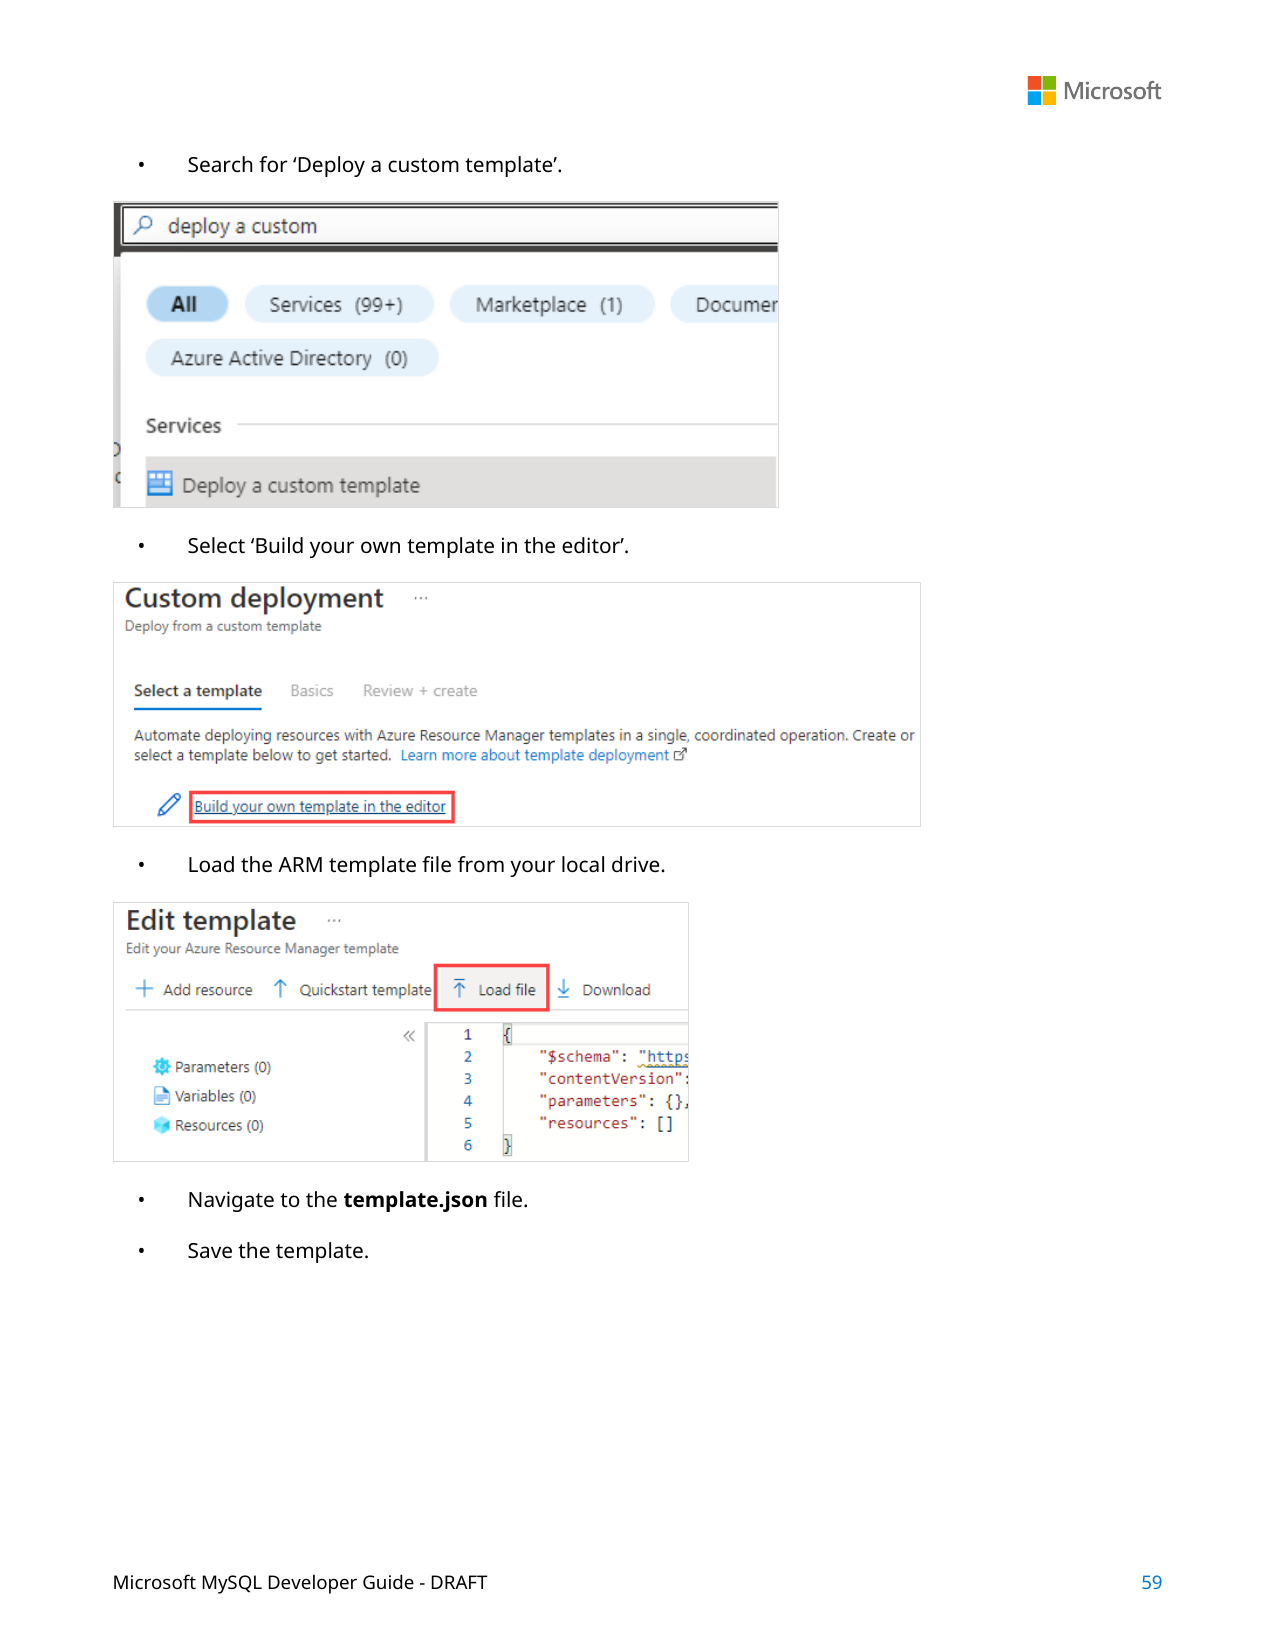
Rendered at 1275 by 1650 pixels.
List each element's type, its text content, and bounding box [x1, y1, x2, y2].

list Select ‘Build your own template in the editor’. [137, 531, 1162, 559]
list Load the ARM template file from your local drive. [137, 850, 1162, 879]
picture [114, 203, 778, 507]
list Search for ‘Deploy a custom template’. [137, 150, 1162, 178]
picture [1026, 75, 1163, 107]
list Navigate to the template.json file. [137, 1185, 1162, 1213]
picture [114, 583, 920, 826]
picture [114, 903, 688, 1161]
list Save the template. [137, 1236, 1162, 1265]
